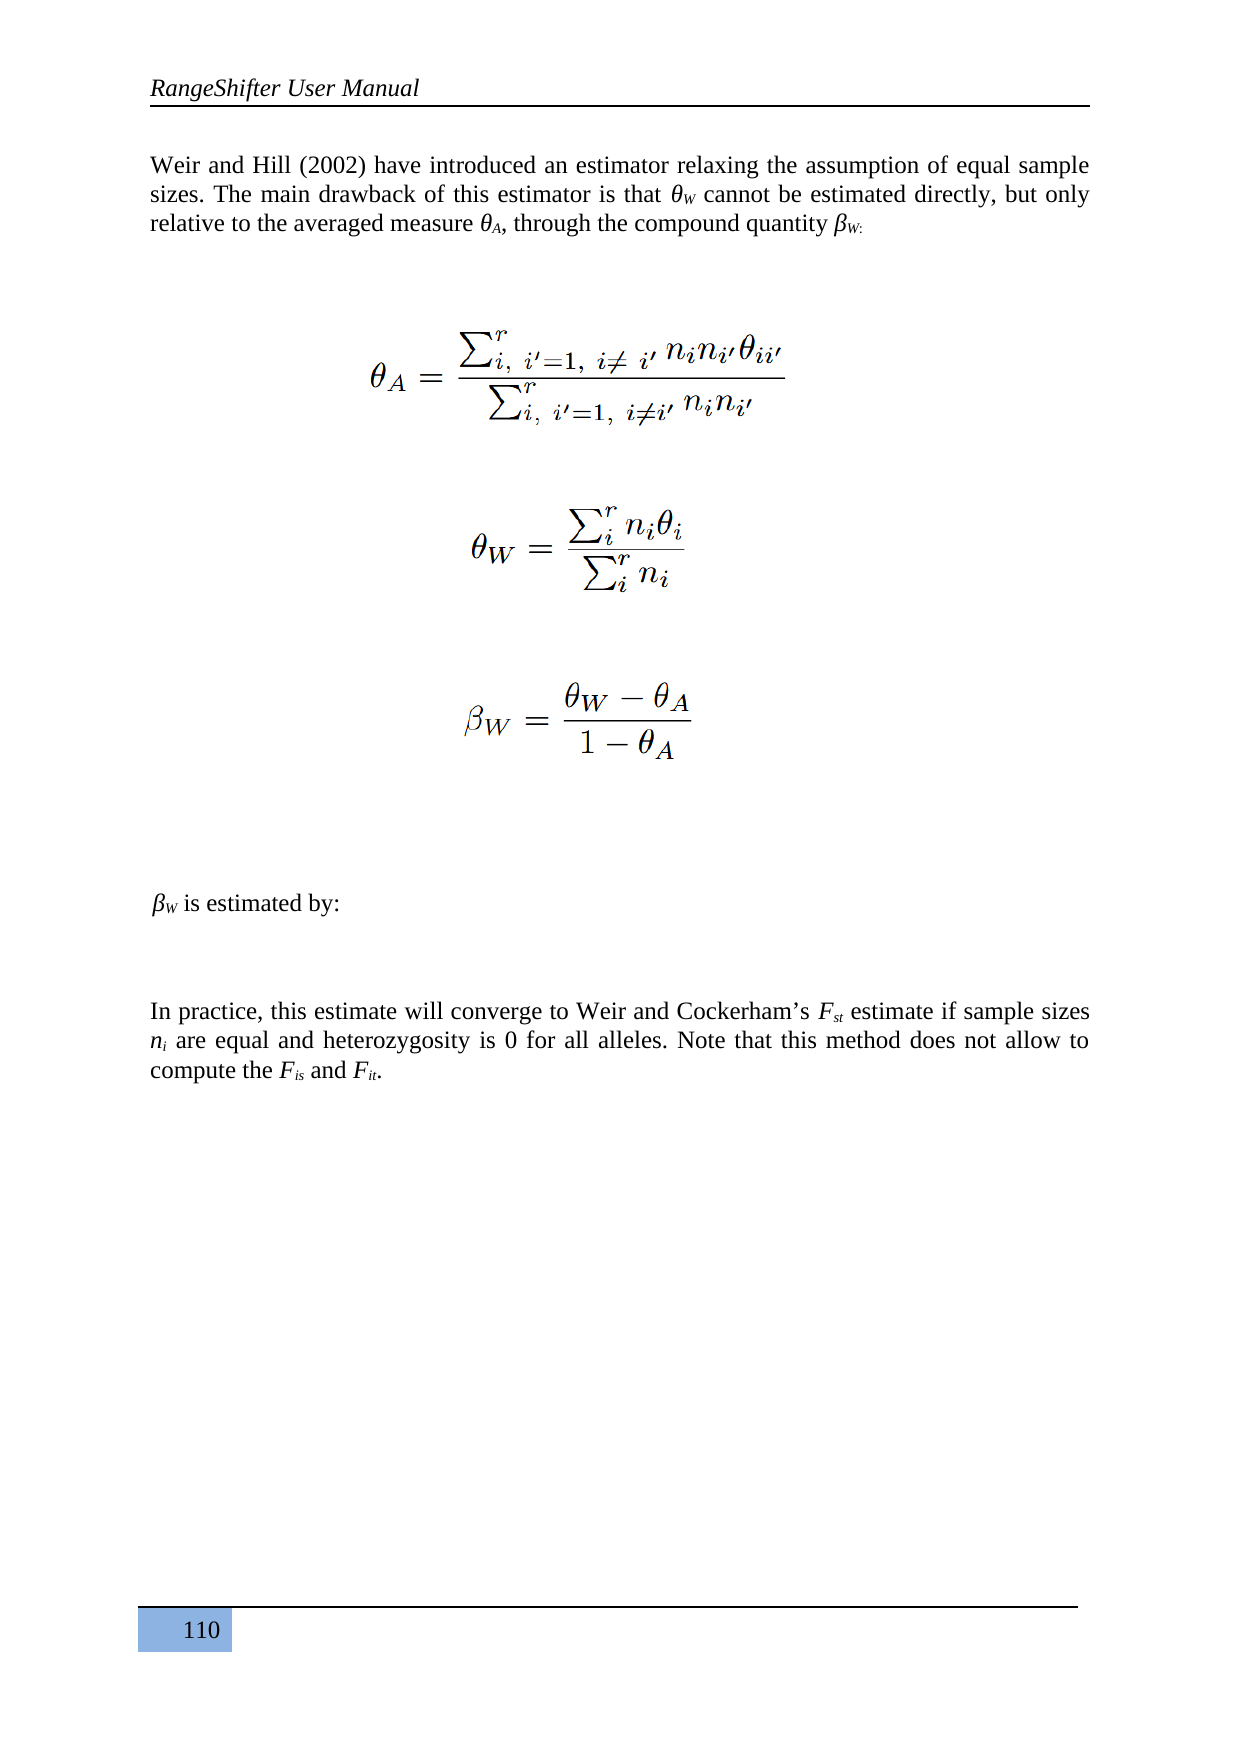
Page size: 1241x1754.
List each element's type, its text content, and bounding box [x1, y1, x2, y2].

picture [272, 281, 924, 809]
text βW is estimated by: [150, 888, 1090, 917]
text In practice, this estimate will converge to Weir and Cockerham’s Fst estimate if sample sizes ni are equal and heterozygosity is 0 for all alleles. Note that this method does not allow to compute the Fis and Fit. [150, 996, 1090, 1084]
text Weir and Hill (2002) have introduced an estimator relaxing the assumption of equal sample sizes. The main drawback of this estimator is that θW cannot be estimated directly, but only relative to the averaged measure θA, through the compound quantity βW: [150, 150, 1090, 237]
